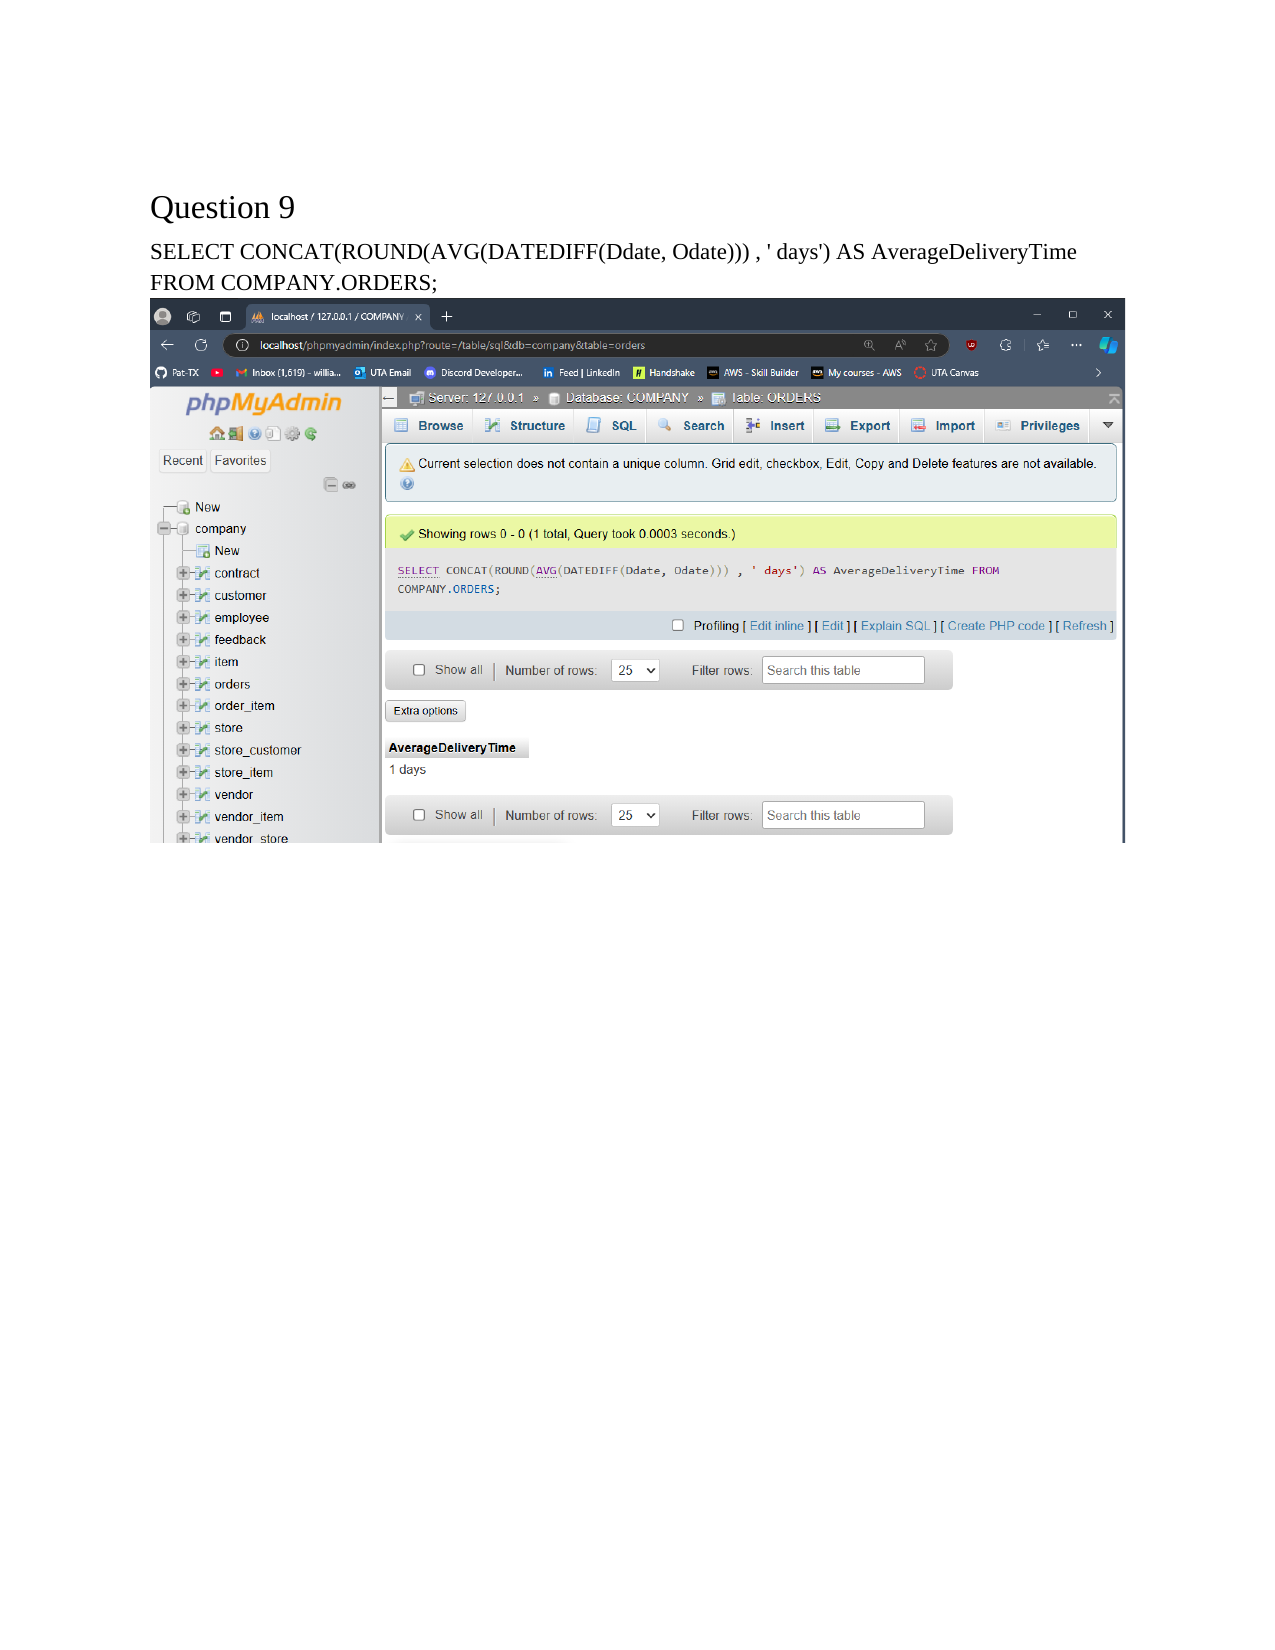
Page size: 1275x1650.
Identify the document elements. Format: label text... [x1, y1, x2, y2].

subtitle Question 9 [150, 187, 1125, 226]
text FROM COMPANY.ORDERS; [150, 268, 1125, 295]
picture [150, 298, 1125, 843]
text SELECT CONCAT(ROUND(AVG(DATEDIFF(Ddate, Odate))) , ' days') AS AverageDeliveryTime [150, 238, 1125, 265]
